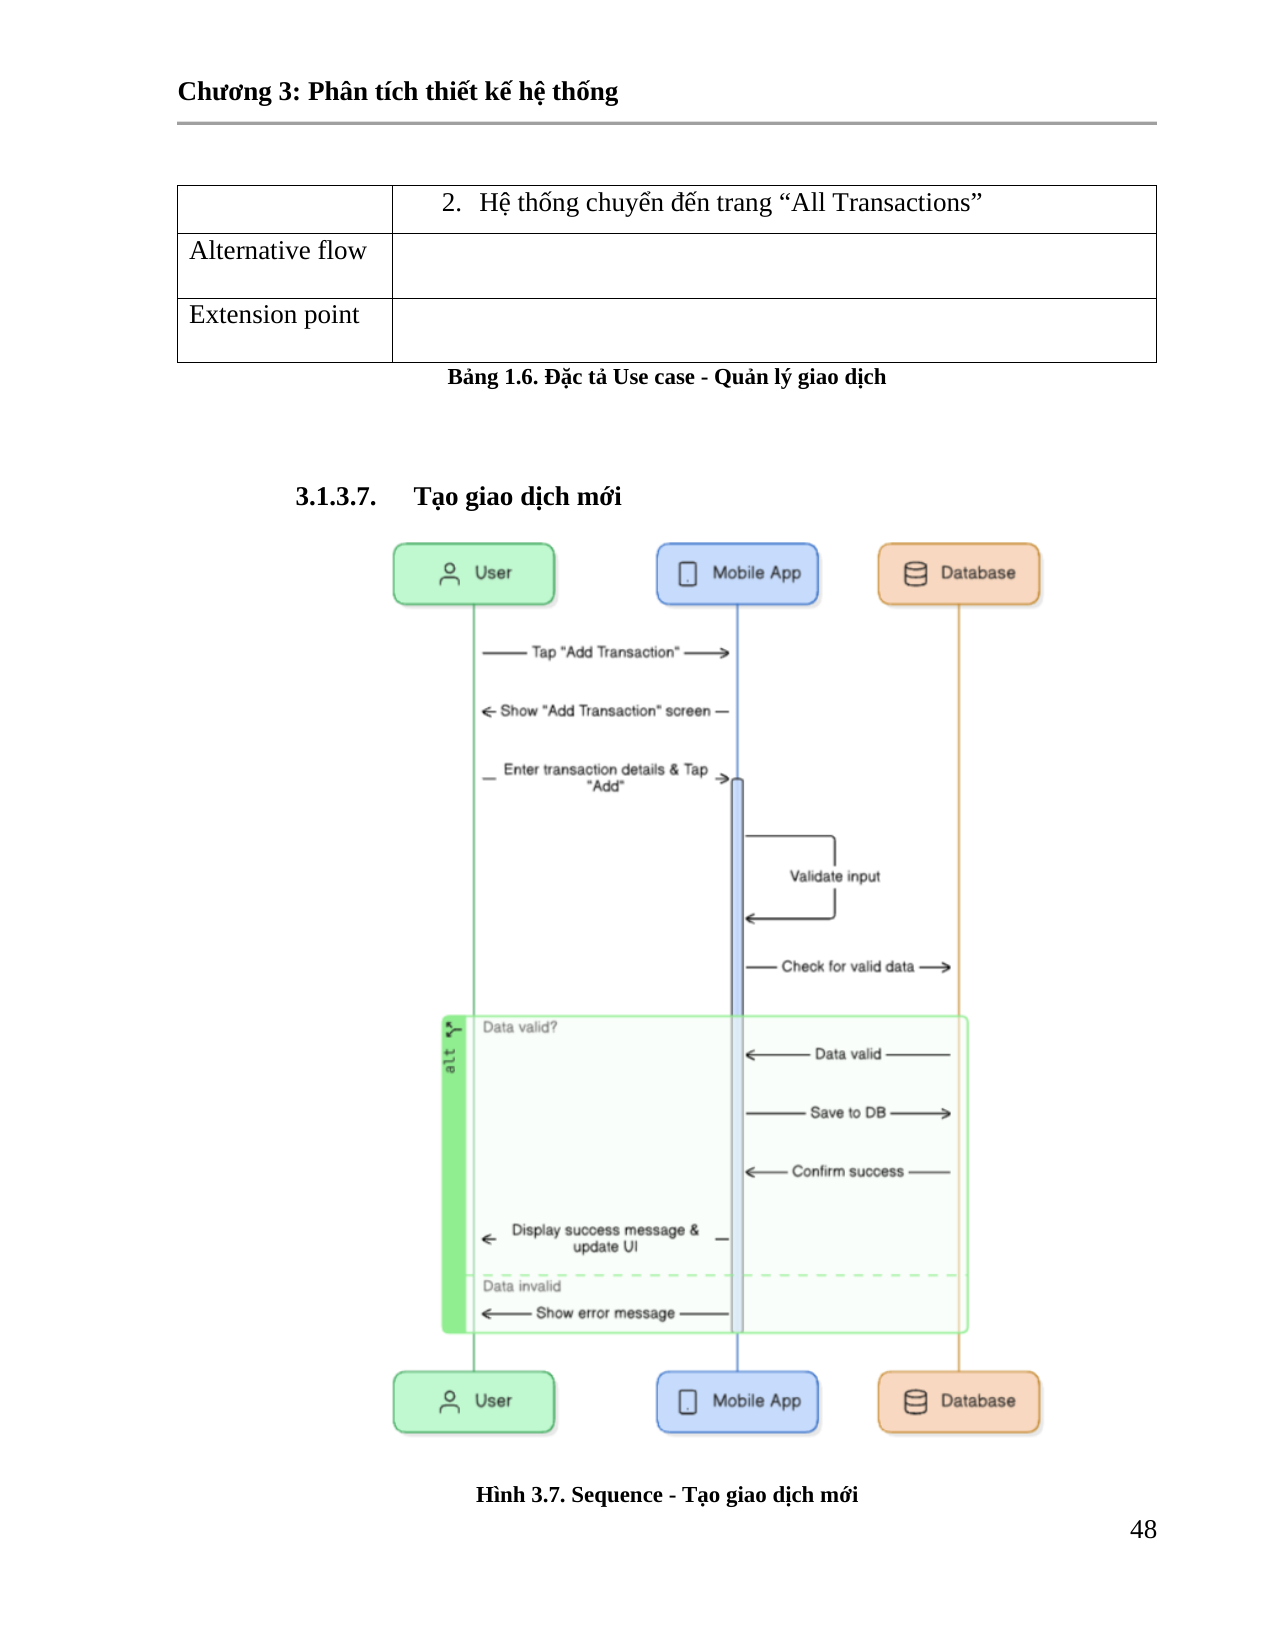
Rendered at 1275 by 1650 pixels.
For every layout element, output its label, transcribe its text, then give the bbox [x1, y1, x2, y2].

text Bảng 1.6. Đặc tả Use case - Quản lý giao dịch [177, 363, 1157, 389]
text Hình 3.7. Sequence - Tạo giao dịch mới [177, 1481, 1157, 1508]
picture [375, 530, 1064, 1450]
subtitle Tạo giao dịch mới [295, 480, 1157, 511]
